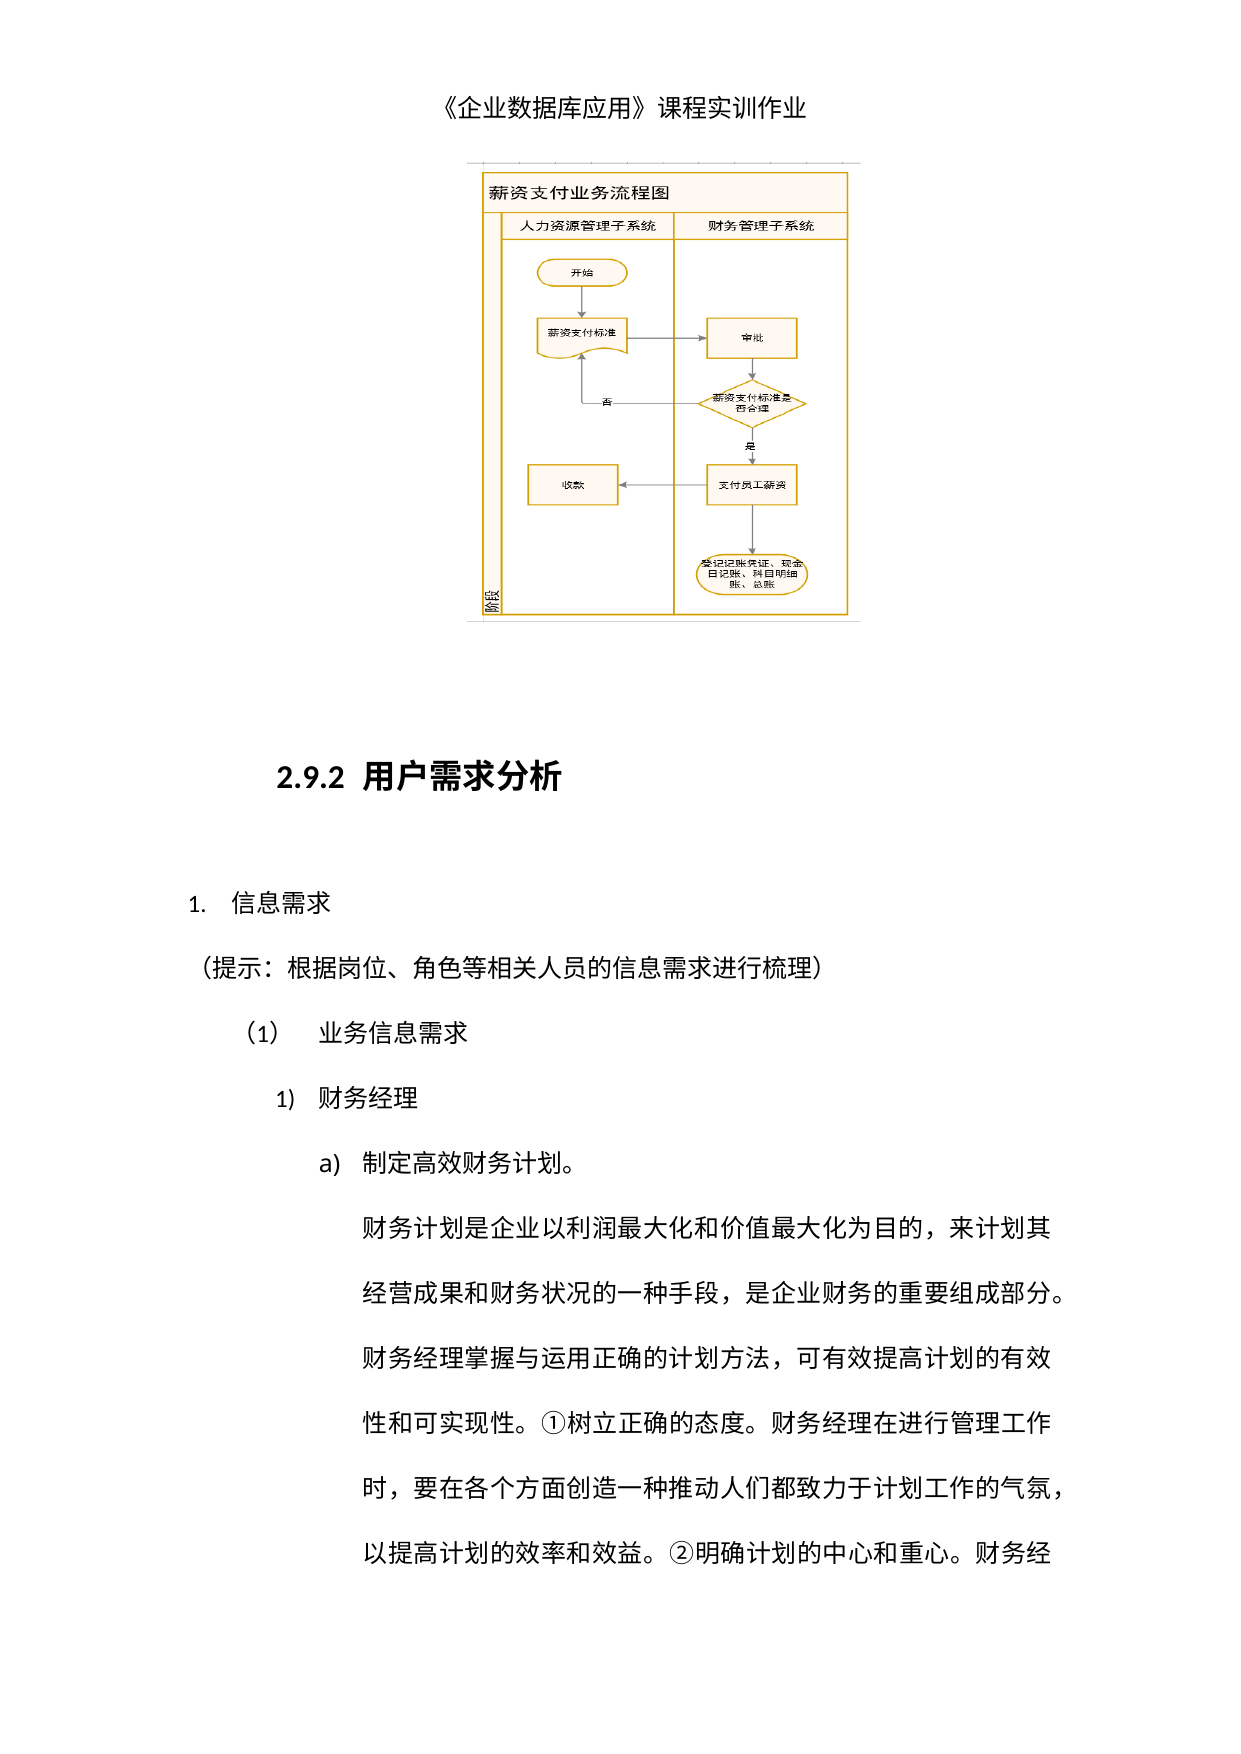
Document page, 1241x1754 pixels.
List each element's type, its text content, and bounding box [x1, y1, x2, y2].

picture [467, 162, 861, 622]
list 制定高效财务计划。 [319, 1129, 1053, 1194]
list 信息需求 [187, 869, 1053, 934]
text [362, 1194, 1053, 1584]
text （提示：根据岗位、角色等相关人员的信息需求进行梳理） [187, 934, 1053, 999]
list 财务经理 [275, 1064, 1053, 1129]
list 业务信息需求 [231, 999, 1053, 1064]
subtitle 用户需求分析 [276, 742, 1053, 807]
